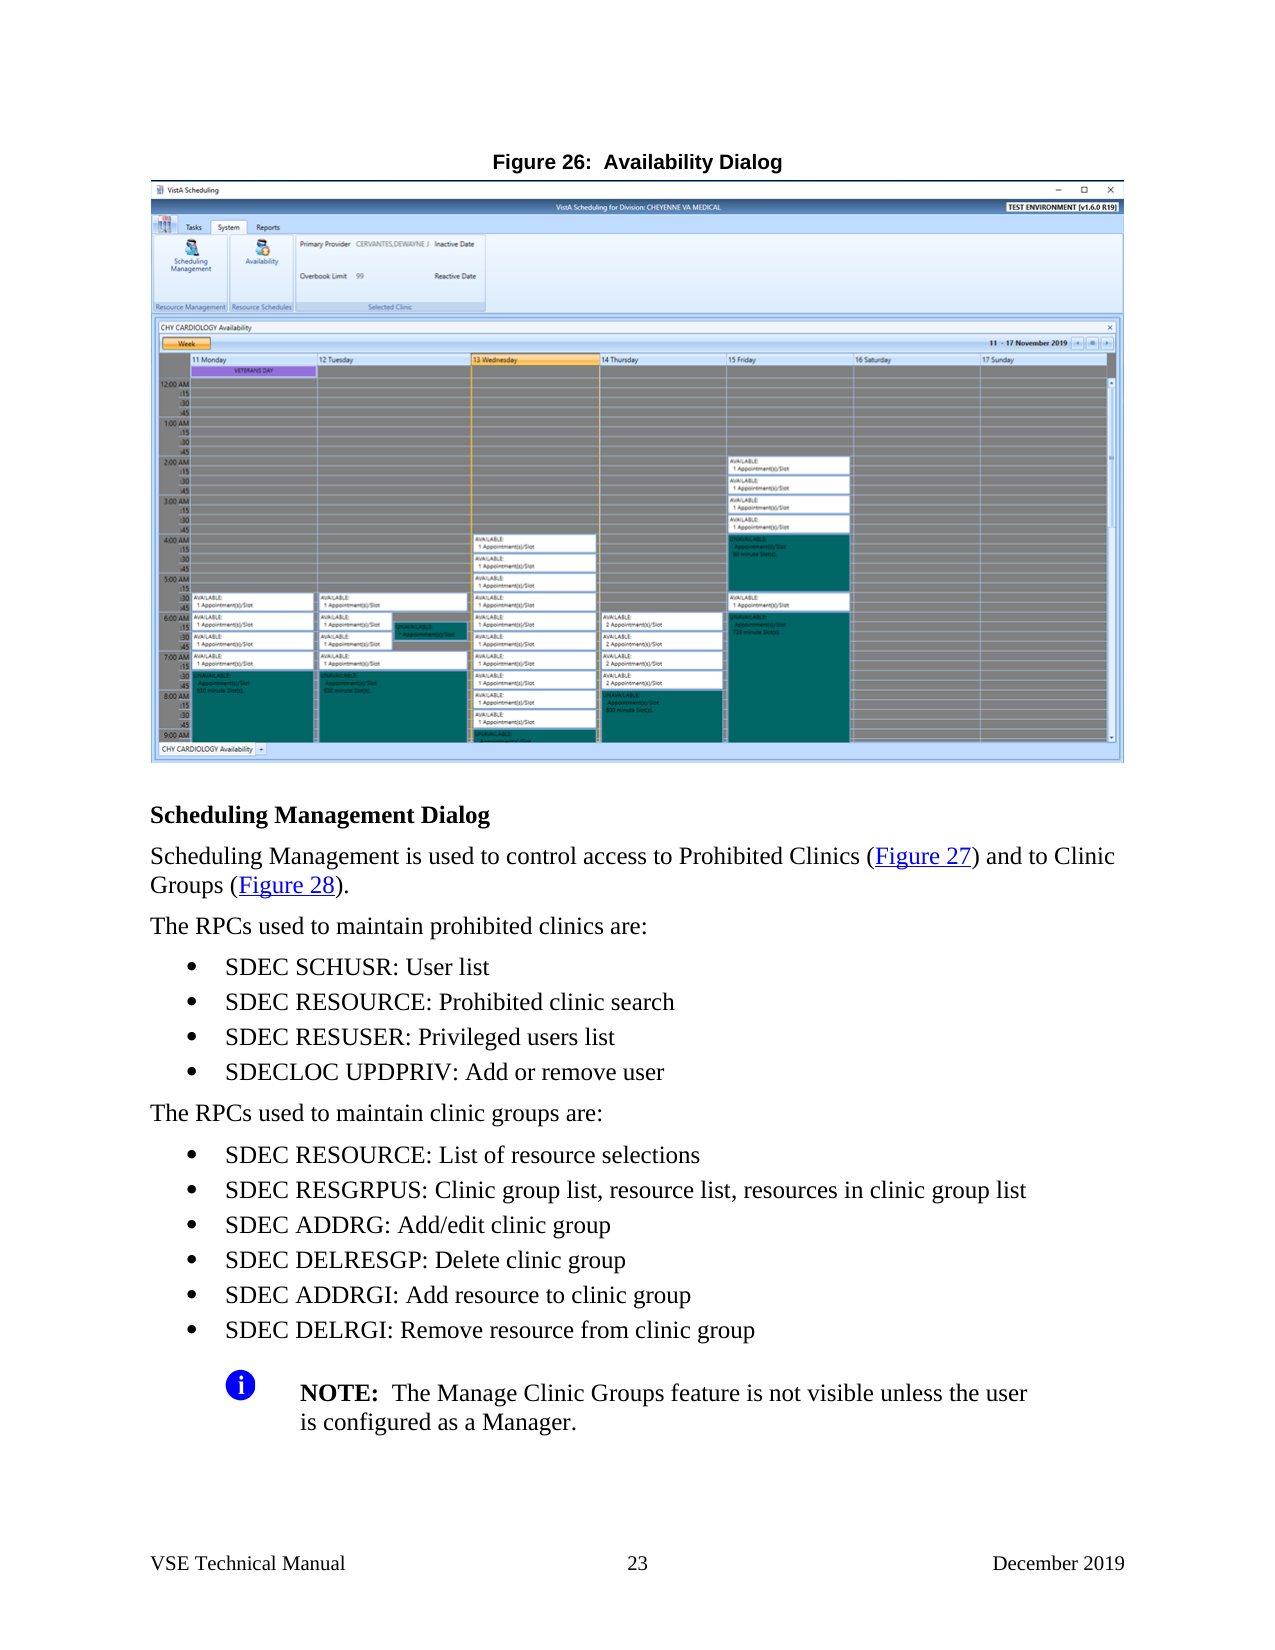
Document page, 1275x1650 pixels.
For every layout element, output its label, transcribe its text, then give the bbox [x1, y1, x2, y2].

list SDEC ADDRG: Add/edit clinic group [187, 1210, 1125, 1238]
list SDEC SCHUSR: User list [187, 952, 1125, 981]
list SDEC DELRESGP: Delete clinic group [187, 1245, 1125, 1273]
text The RPCs used to maintain prohibited clinics are: [150, 911, 1125, 940]
text NOTE: The Manage Clinic Groups feature is not visible unless the user is configured as a Manager. [225, 1368, 1050, 1436]
picture [225, 1368, 256, 1402]
text Figure 26: Availability Dialog [150, 150, 1125, 174]
list SDEC ADDRGI: Add resource to clinic group [187, 1280, 1125, 1308]
text The RPCs used to maintain clinic groups are: [150, 1098, 1125, 1127]
picture [151, 180, 1124, 763]
text Scheduling Management is used to control access to Prohibited Clinics (Figure 27) and to Clinic Groups (Figure 28). [150, 841, 1125, 898]
list SDEC RESUSER: Privileged users list [187, 1022, 1125, 1051]
list SDECLOC UPDPRIV: Add or remove user [187, 1057, 1125, 1086]
list SDEC RESOURCE: Prohibited clinic search [187, 987, 1125, 1016]
list SDEC RESGRPUS: Clinic group list, resource list, resources in clinic group list [187, 1175, 1125, 1203]
text Scheduling Management Dialog [150, 800, 1125, 828]
list SDEC DELRGI: Remove resource from clinic group [187, 1315, 1125, 1343]
list SDEC RESOURCE: List of resource selections [187, 1140, 1125, 1168]
